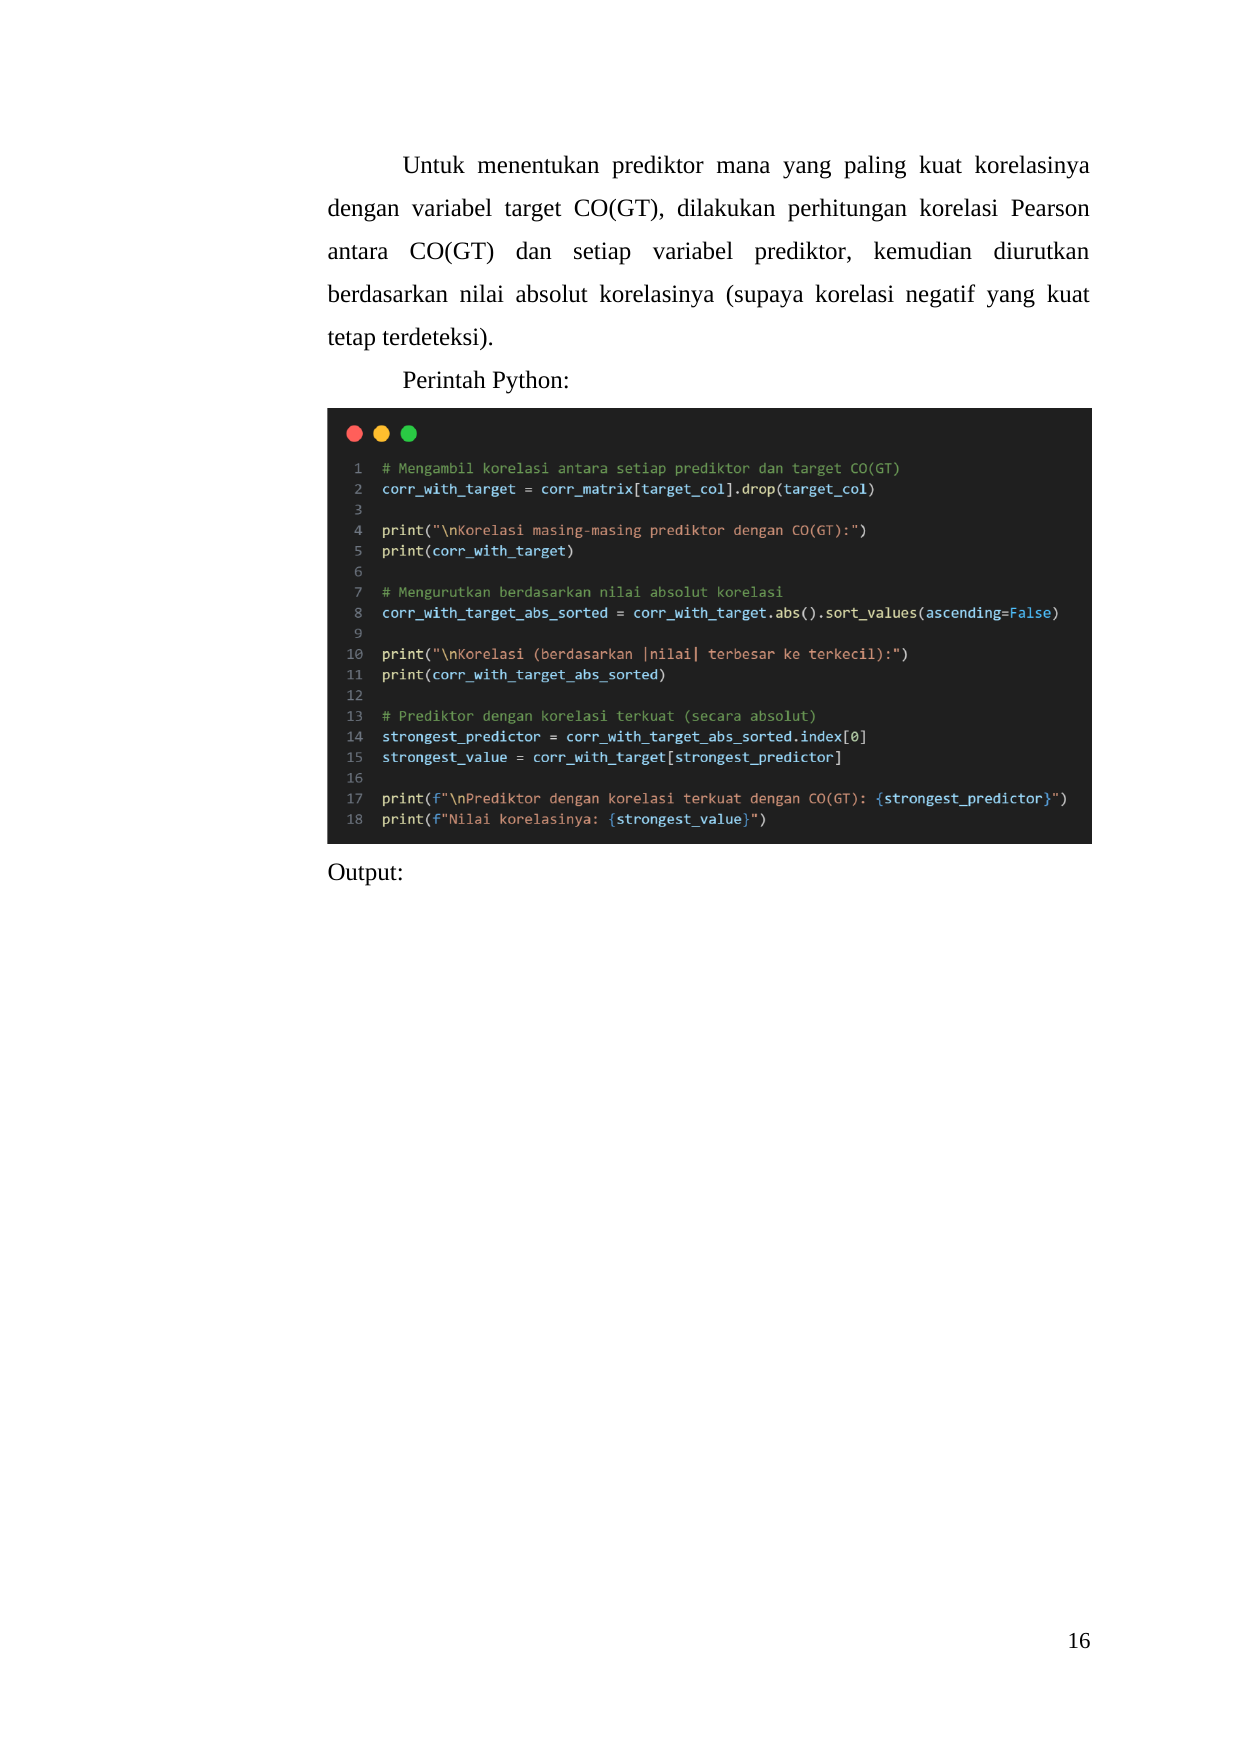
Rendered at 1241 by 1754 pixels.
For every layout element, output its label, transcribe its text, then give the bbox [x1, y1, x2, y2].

text Output: [327, 857, 1090, 886]
text Perintah Python: [327, 366, 1090, 394]
text Untuk menentukan prediktor mana yang paling kuat korelasinya dengan variabel target CO(GT), dilakukan perhitungan korelasi Pearson antara CO(GT) dan setiap variabel prediktor, kemudian diurutkan berdasarkan nilai absolut korelasinya (supaya korelasi negatif yang kuat tetap terdeteksi). [327, 150, 1090, 351]
picture [327, 408, 1092, 844]
